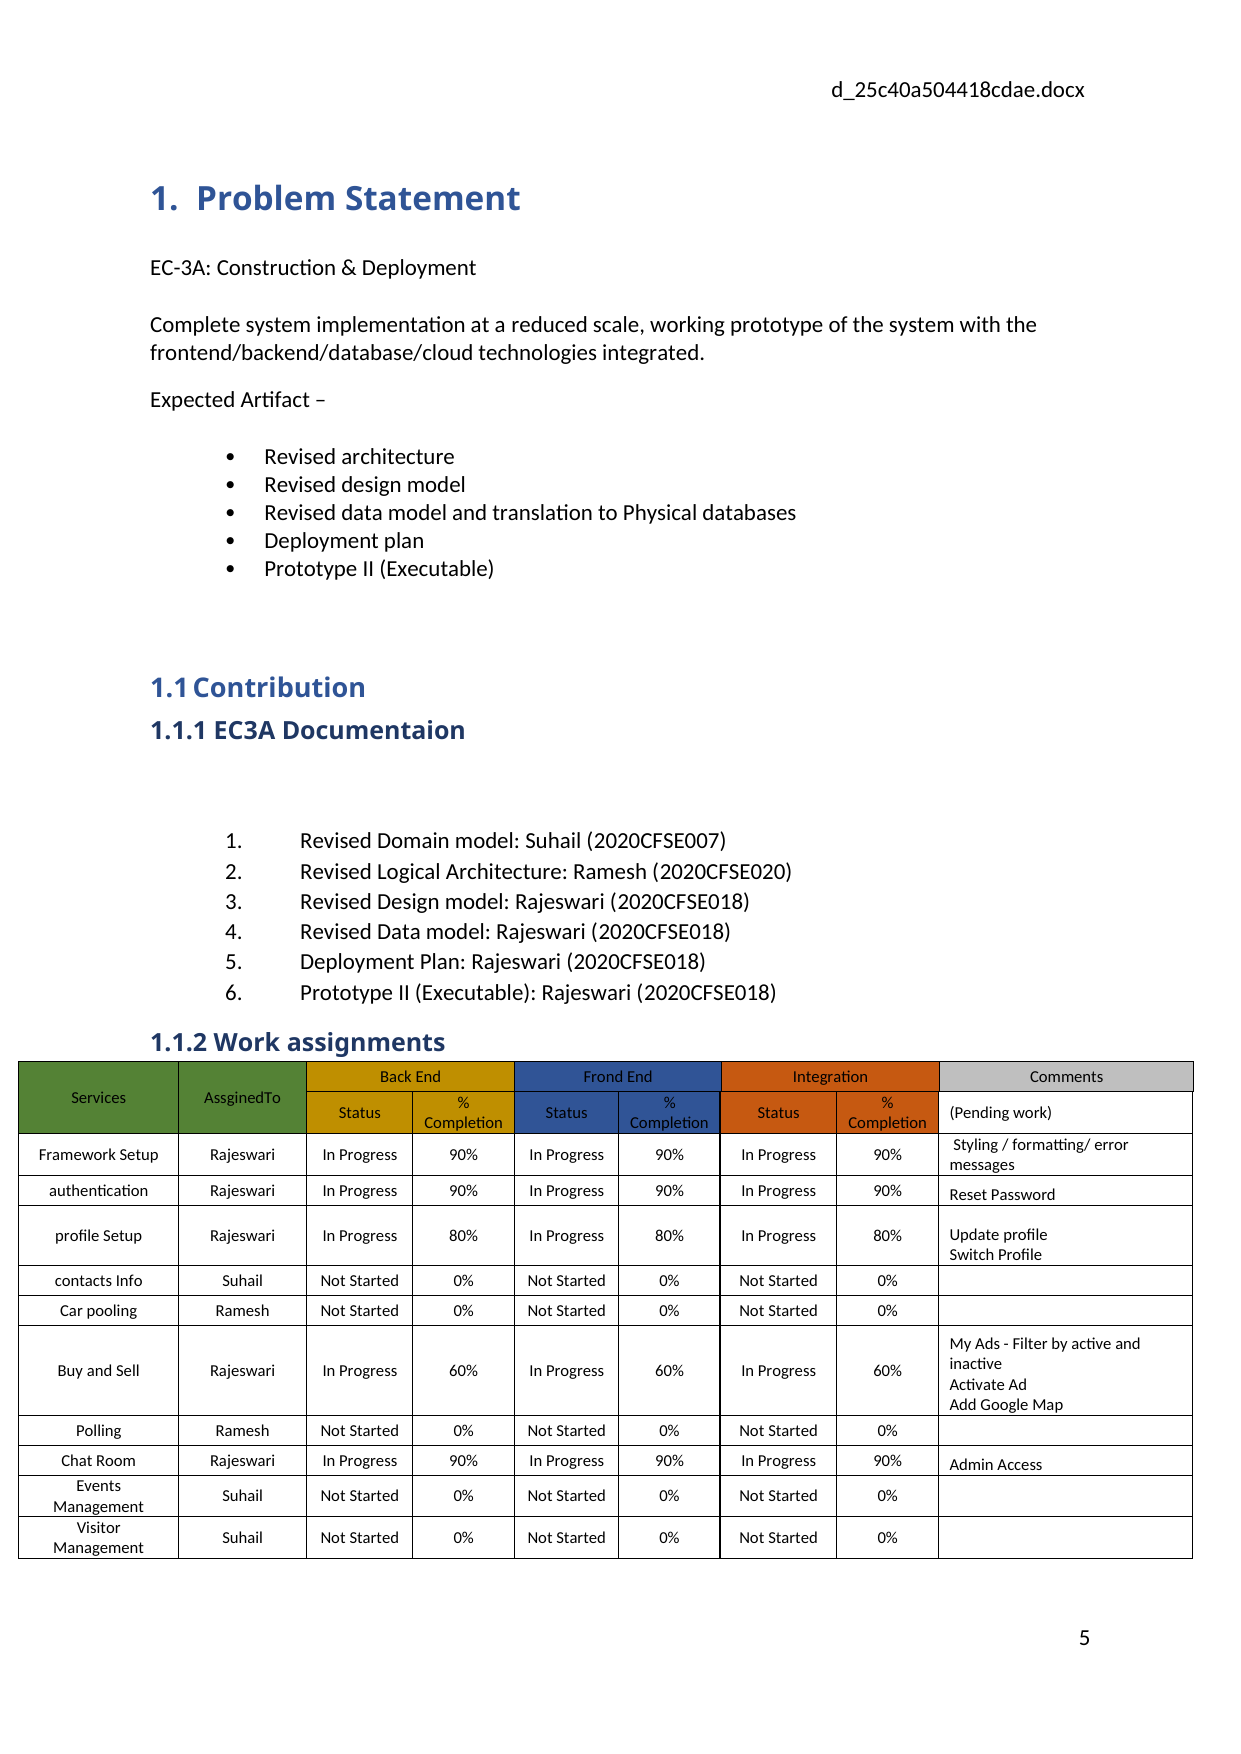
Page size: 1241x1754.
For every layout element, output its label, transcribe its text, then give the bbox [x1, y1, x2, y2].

table_cell 0% [837, 1416, 938, 1444]
table_cell Suhail [179, 1266, 306, 1294]
subtitle Contribution [150, 669, 1090, 706]
table_cell Framework Setup [19, 1134, 178, 1174]
table_cell Chat Room [19, 1446, 178, 1474]
table_cell 90% [837, 1446, 938, 1474]
table_cell In Progress [307, 1176, 412, 1204]
table_cell Status [515, 1092, 618, 1133]
table_cell 90% [619, 1134, 719, 1174]
table_cell 60% [837, 1326, 938, 1414]
table_cell Visitor Management [19, 1517, 178, 1558]
table_cell Status [307, 1092, 412, 1133]
table_cell 90% [837, 1176, 938, 1204]
table_cell Styling / formatting/ error messages [939, 1134, 1192, 1174]
list Revised Domain model: Suhail (2020CFSE007) [225, 827, 1090, 854]
table_cell In Progress [515, 1326, 618, 1414]
table_cell Rajeswari [179, 1206, 306, 1264]
table_cell 90% [413, 1134, 514, 1174]
table_cell Admin Access [939, 1446, 1192, 1474]
table_cell [939, 1296, 1192, 1324]
table_cell Status [721, 1092, 836, 1133]
table_header Back End [307, 1062, 514, 1091]
table_header Services [19, 1062, 178, 1133]
table_cell (Pending work) [939, 1092, 1192, 1133]
table_cell Ramesh [179, 1416, 306, 1444]
subtitle 1.1.1 EC3A Documentaion [150, 713, 1090, 747]
table_cell % Completion [837, 1092, 938, 1133]
table_cell Not Started [721, 1416, 836, 1444]
table_cell 0% [837, 1517, 938, 1558]
table_cell 0% [619, 1296, 719, 1324]
table_cell Car pooling [19, 1296, 178, 1324]
table_cell [939, 1266, 1192, 1294]
table_cell Polling [19, 1416, 178, 1444]
table_cell Not Started [307, 1266, 412, 1294]
table_cell 90% [837, 1134, 938, 1174]
table_cell In Progress [515, 1134, 618, 1174]
table_cell [939, 1476, 1192, 1516]
table_cell In Progress [721, 1134, 836, 1174]
table_cell 80% [413, 1206, 514, 1264]
table_cell Not Started [307, 1517, 412, 1558]
list Revised design model [227, 470, 1090, 498]
table_cell Not Started [307, 1476, 412, 1516]
table_cell 90% [619, 1446, 719, 1474]
table_cell 0% [837, 1476, 938, 1516]
table_cell Not Started [721, 1476, 836, 1516]
text EC-3A: Construction & Deployment [150, 253, 1090, 281]
table_cell Rajeswari [179, 1176, 306, 1204]
table_cell 0% [619, 1266, 719, 1294]
table_cell Reset Password [939, 1176, 1192, 1204]
table_cell In Progress [721, 1446, 836, 1474]
table_cell 0% [413, 1416, 514, 1444]
list Prototype II (Executable) [227, 554, 1090, 582]
table_cell 0% [619, 1476, 719, 1516]
list Deployment Plan: Rajeswari (2020CFSE018) [225, 947, 1090, 975]
list Prototype II (Executable): Rajeswari (2020CFSE018) [225, 978, 1090, 1006]
table_cell Not Started [515, 1517, 618, 1558]
table_cell 0% [619, 1517, 719, 1558]
table_cell In Progress [721, 1206, 836, 1264]
table_cell In Progress [721, 1176, 836, 1204]
table_cell In Progress [515, 1176, 618, 1204]
table_cell In Progress [307, 1206, 412, 1264]
table_cell Rajeswari [179, 1326, 306, 1414]
table_cell Not Started [307, 1296, 412, 1324]
table_cell profile Setup [19, 1206, 178, 1264]
table_cell In Progress [721, 1326, 836, 1414]
table_cell Rajeswari [179, 1134, 306, 1174]
table_cell In Progress [515, 1446, 618, 1474]
table_cell Events Management [19, 1476, 178, 1516]
table_cell My Ads - Filter by active and inactive Activate Ad Add Google Map [939, 1326, 1192, 1414]
table_cell 90% [619, 1176, 719, 1204]
table_cell Buy and Sell [19, 1326, 178, 1414]
table_cell 0% [413, 1517, 514, 1558]
table_cell In Progress [307, 1326, 412, 1414]
list Revised data model and translation to Physical databases [227, 498, 1090, 526]
table_cell Not Started [515, 1416, 618, 1444]
table_cell Not Started [515, 1266, 618, 1294]
table_cell 90% [413, 1176, 514, 1204]
table_cell Not Started [515, 1296, 618, 1324]
table_header Comments [940, 1062, 1193, 1091]
list Deployment plan [227, 526, 1090, 554]
table_cell [939, 1416, 1192, 1444]
table_header Integration [722, 1062, 939, 1091]
table_cell 0% [837, 1266, 938, 1294]
table_cell 80% [619, 1206, 719, 1264]
table_cell 0% [413, 1476, 514, 1516]
table_cell 60% [413, 1326, 514, 1414]
list Revised Design model: Rajeswari (2020CFSE018) [225, 887, 1090, 915]
table_cell 0% [413, 1296, 514, 1324]
table_cell Not Started [721, 1296, 836, 1324]
table_cell 90% [413, 1446, 514, 1474]
table_cell 0% [619, 1416, 719, 1444]
subtitle 1.1.2 Work assignments [150, 1024, 1090, 1058]
table_cell Update profile Switch Profile [939, 1206, 1192, 1264]
table_cell authentication [19, 1176, 178, 1204]
table_cell Not Started [721, 1517, 836, 1558]
table_cell Ramesh [179, 1296, 306, 1324]
table_cell % Completion [413, 1092, 514, 1133]
table_cell Suhail [179, 1476, 306, 1516]
text Complete system implementation at a reduced scale, working prototype of the system with the frontend/backend/database/cloud technologies integrated. [150, 310, 1090, 366]
table_cell Not Started [307, 1416, 412, 1444]
list Revised Data model: Rajeswari (2020CFSE018) [225, 917, 1090, 945]
table_cell 0% [413, 1266, 514, 1294]
subtitle 1. Problem Statement [150, 175, 1090, 220]
table_cell [939, 1517, 1192, 1558]
table_cell Suhail [179, 1517, 306, 1558]
list Revised architecture [227, 442, 1090, 470]
table_cell In Progress [515, 1206, 618, 1264]
table_cell 80% [837, 1206, 938, 1264]
table_header Frond End [515, 1062, 721, 1091]
table_cell contacts Info [19, 1266, 178, 1294]
table_cell % Completion [619, 1092, 719, 1133]
table_cell Rajeswari [179, 1446, 306, 1474]
table_header AssginedTo [179, 1062, 306, 1133]
table_cell 60% [619, 1326, 719, 1414]
table_cell In Progress [307, 1446, 412, 1474]
table_cell In Progress [307, 1134, 412, 1174]
text Expected Artifact – [150, 385, 1090, 413]
table_cell 0% [837, 1296, 938, 1324]
table_cell Not Started [721, 1266, 836, 1294]
table_cell Not Started [515, 1476, 618, 1516]
list Revised Logical Architecture: Ramesh (2020CFSE020) [225, 857, 1090, 885]
